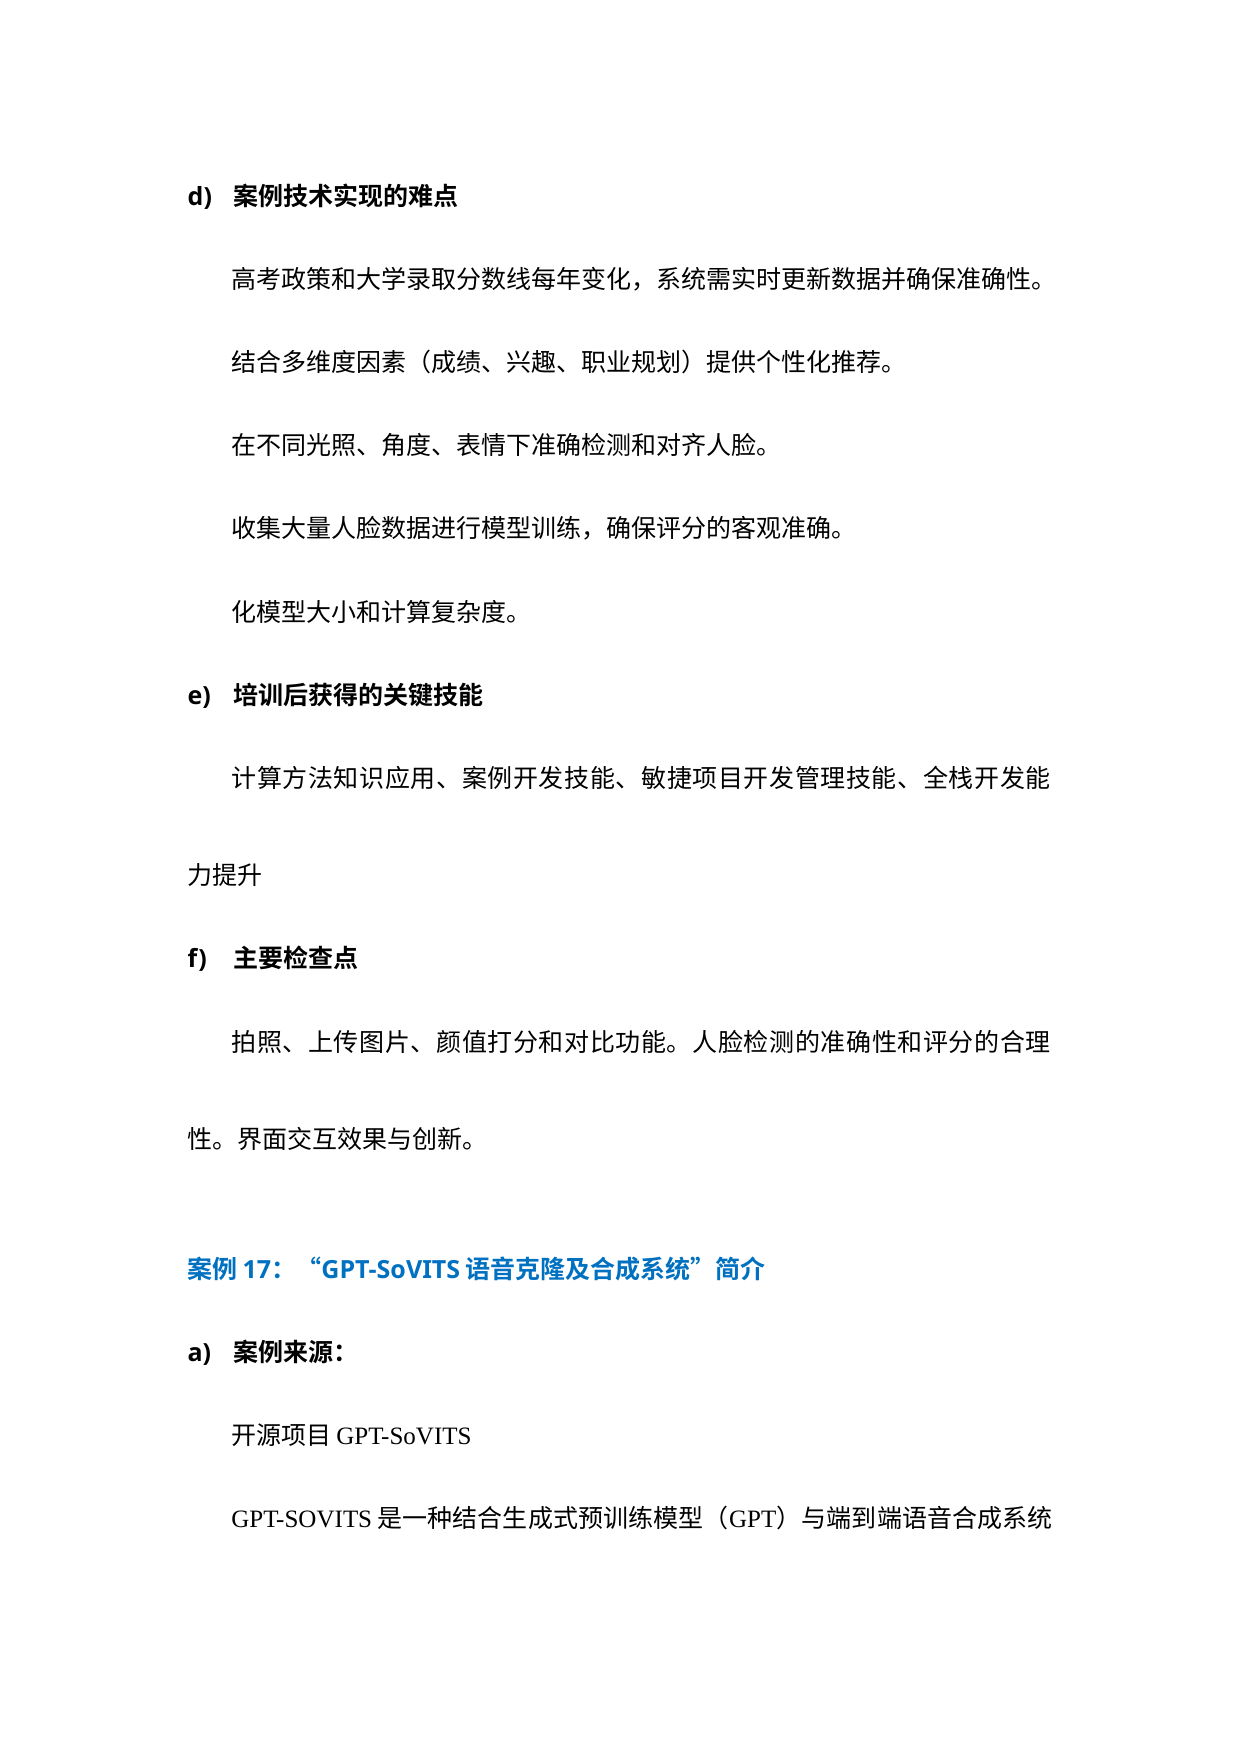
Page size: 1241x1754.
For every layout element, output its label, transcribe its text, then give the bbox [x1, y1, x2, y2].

text 化模型大小和计算复杂度。 [187, 578, 1053, 643]
list 主要检查点 [187, 924, 1053, 989]
text 计算方法知识应用、案例开发技能、敏捷项目开发管理技能、全栈开发能力提升 [187, 744, 1053, 906]
list 案例来源： [187, 1318, 1053, 1383]
list 培训后获得的关键技能 [187, 661, 1053, 726]
list 案例技术实现的难点 [187, 162, 1053, 227]
text 开源项目GPT-SoVITS [187, 1401, 1053, 1466]
text 高考政策和大学录取分数线每年变化，系统需实时更新数据并确保准确性。 [187, 245, 1053, 310]
text 拍照、上传图片、颜值打分和对比功能。人脸检测的准确性和评分的合理性。界面交互效果与创新。 [187, 1008, 1053, 1170]
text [187, 1484, 1053, 1549]
text 收集大量人脸数据进行模型训练，确保评分的客观准确。 [187, 494, 1053, 559]
text 结合多维度因素（成绩、兴趣、职业规划）提供个性化推荐。 [187, 328, 1053, 393]
text 案例17：“GPT-SoVITS语音克隆及合成系统”简介 [187, 1235, 1053, 1300]
text 在不同光照、角度、表情下准确检测和对齐人脸。 [187, 411, 1053, 476]
